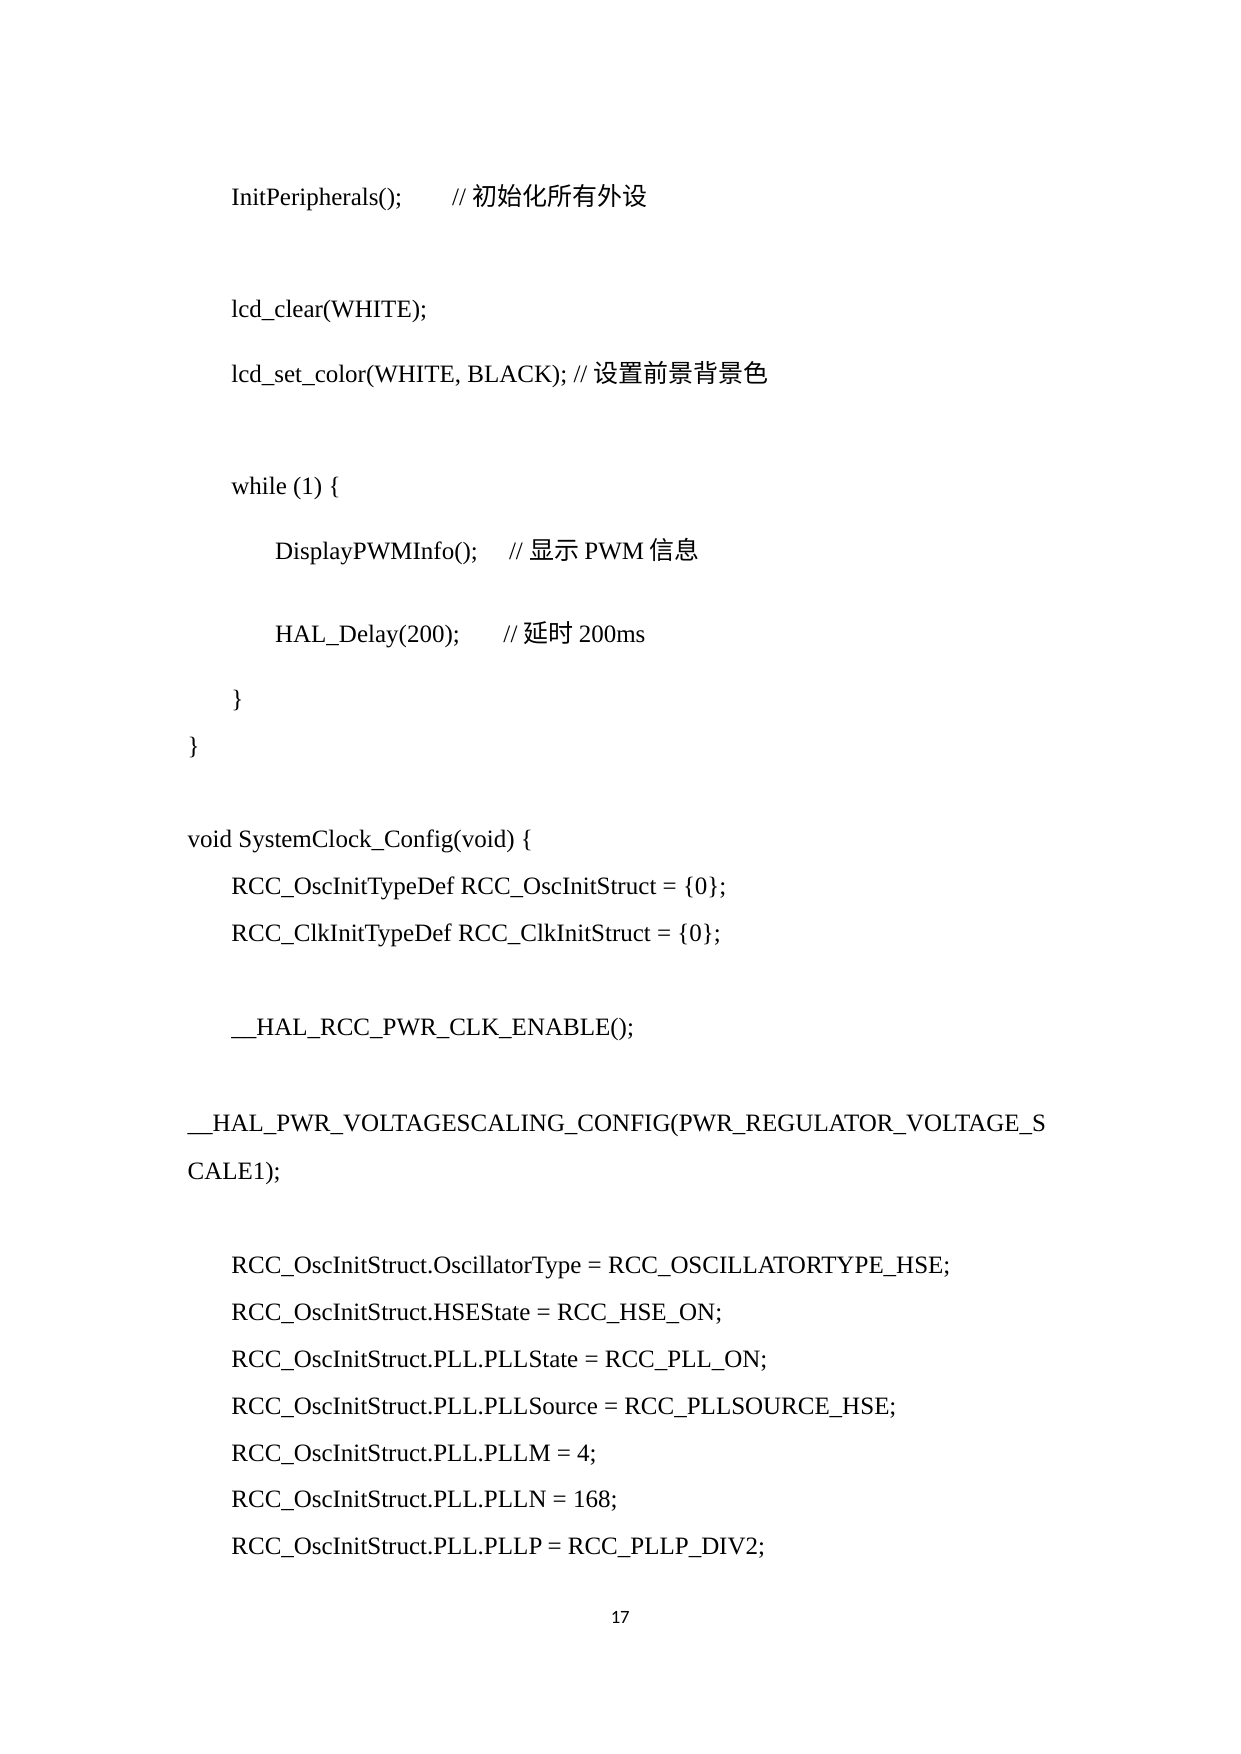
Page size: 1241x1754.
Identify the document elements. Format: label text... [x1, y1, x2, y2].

text InitPeripherals(); // 初始化所有外设 [187, 162, 1053, 227]
text RCC_OscInitStruct.PLL.PLLSource = RCC_PLLSOURCE_HSE; [187, 1389, 1053, 1421]
text lcd_clear(WHITE); [187, 292, 1053, 324]
text } [187, 729, 1053, 761]
text RCC_OscInitStruct.PLL.PLLN = 168; [187, 1483, 1053, 1515]
text __HAL_PWR_VOLTAGESCALING_CONFIG(PWR_REGULATOR_VOLTAGE_SCALE1); [187, 1057, 1053, 1187]
text HAL_Delay(200); // 延时200ms [187, 599, 1053, 664]
text RCC_OscInitStruct.OscillatorType = RCC_OSCILLATORTYPE_HSE; [187, 1248, 1053, 1281]
text RCC_OscInitStruct.PLL.PLLP = RCC_PLLP_DIV2; [187, 1529, 1053, 1562]
text __HAL_RCC_PWR_CLK_ENABLE(); [187, 1010, 1053, 1043]
text RCC_OscInitTypeDef RCC_OscInitStruct = {0}; [187, 869, 1053, 902]
text RCC_OscInitStruct.PLL.PLLM = 4; [187, 1436, 1053, 1468]
text RCC_OscInitStruct.HSEState = RCC_HSE_ON; [187, 1295, 1053, 1328]
text lcd_set_color(WHITE, BLACK); // 设置前景背景色 [187, 339, 1053, 404]
text void SystemClock_Config(void) { [187, 823, 1053, 855]
text while (1) { [187, 469, 1053, 501]
text } [187, 682, 1053, 714]
text RCC_OscInitStruct.PLL.PLLState = RCC_PLL_ON; [187, 1342, 1053, 1374]
text DisplayPWMInfo(); // 显示PWM信息 [187, 516, 1053, 581]
text RCC_ClkInitTypeDef RCC_ClkInitStruct = {0}; [187, 916, 1053, 949]
